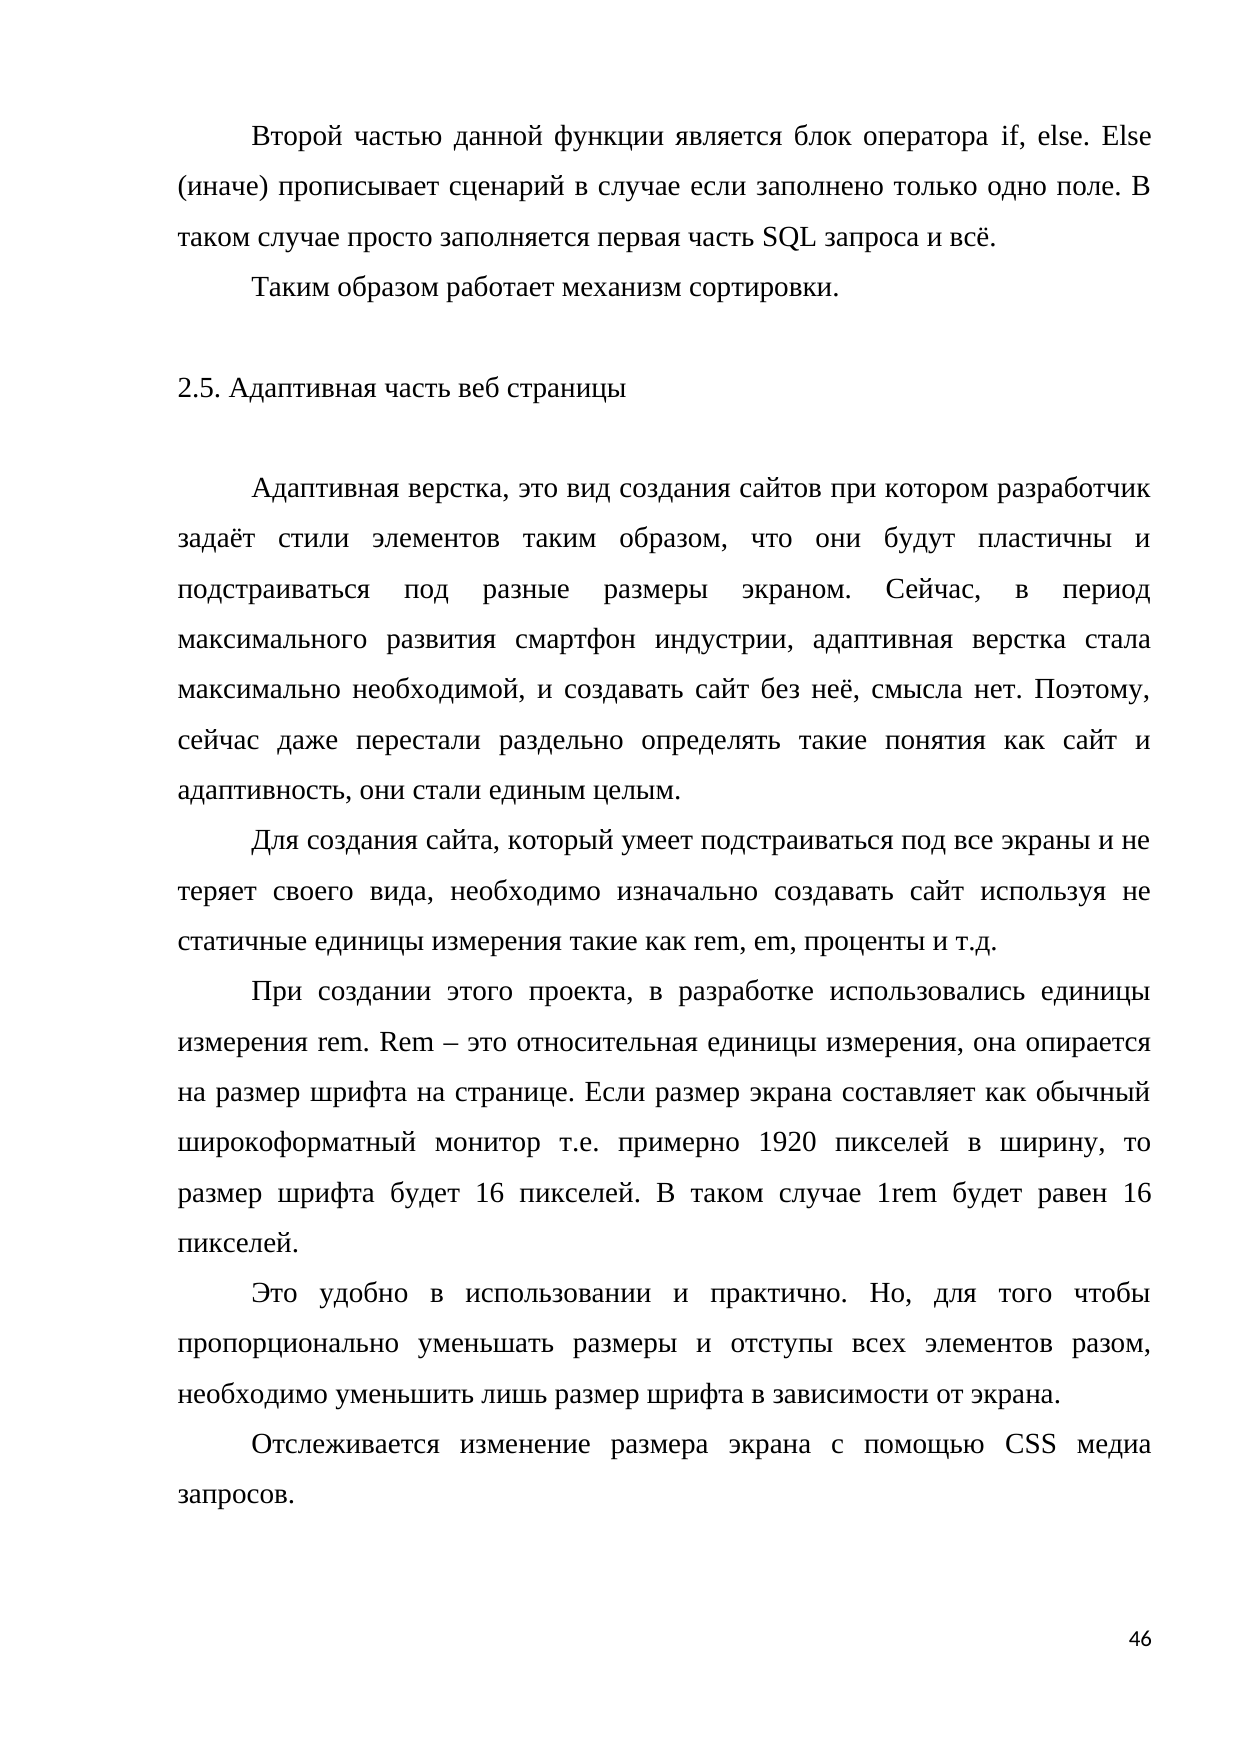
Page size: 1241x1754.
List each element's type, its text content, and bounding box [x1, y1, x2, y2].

text Второй частью данной функции является блок оператора if, else. Else (иначе) прописывает сценарий в случае если заполнено только одно поле. В таком случае просто заполняется первая часть SQL запроса и всё. [177, 118, 1152, 252]
text Отслеживается изменение размера экрана с помощью CSS медиа запросов. [177, 1426, 1152, 1510]
text 2.5. Адаптивная часть веб страницы [177, 370, 1152, 403]
text Таким образом работает механизм сортировки. [177, 269, 1152, 303]
text Для создания сайта, который умеет подстраиваться под все экраны и не теряет своего вида, необходимо изначально создавать сайт используя не статичные единицы измерения такие как rem, em, проценты и т.д. [177, 822, 1152, 957]
text Это удобно в использовании и практично. Но, для того чтобы пропорционально уменьшать размеры и отступы всех элементов разом, необходимо уменьшить лишь размер шрифта в зависимости от экрана. [177, 1275, 1152, 1409]
text Адаптивная верстка, это вид создания сайтов при котором разработчик задаёт стили элементов таким образом, что они будут пластичны и подстраиваться под разные размеры экраном. Сейчас, в период максимального развития смартфон индустрии, адаптивная верстка стала максимально необходимой, и создавать сайт без неё, смысла нет. Поэтому, сейчас даже перестали раздельно определять такие понятия как сайт и адаптивность, они стали единым целым. [177, 470, 1152, 806]
text При создании этого проекта, в разработке использовались единицы измерения rem. Rem – это относительная единицы измерения, она опирается на размер шрифта на странице. Если размер экрана составляет как обычный широкоформатный монитор т.е. примерно 1920 пикселей в ширину, то размер шрифта будет 16 пикселей. В таком случае 1rem будет равен 16 пикселей. [177, 973, 1152, 1258]
